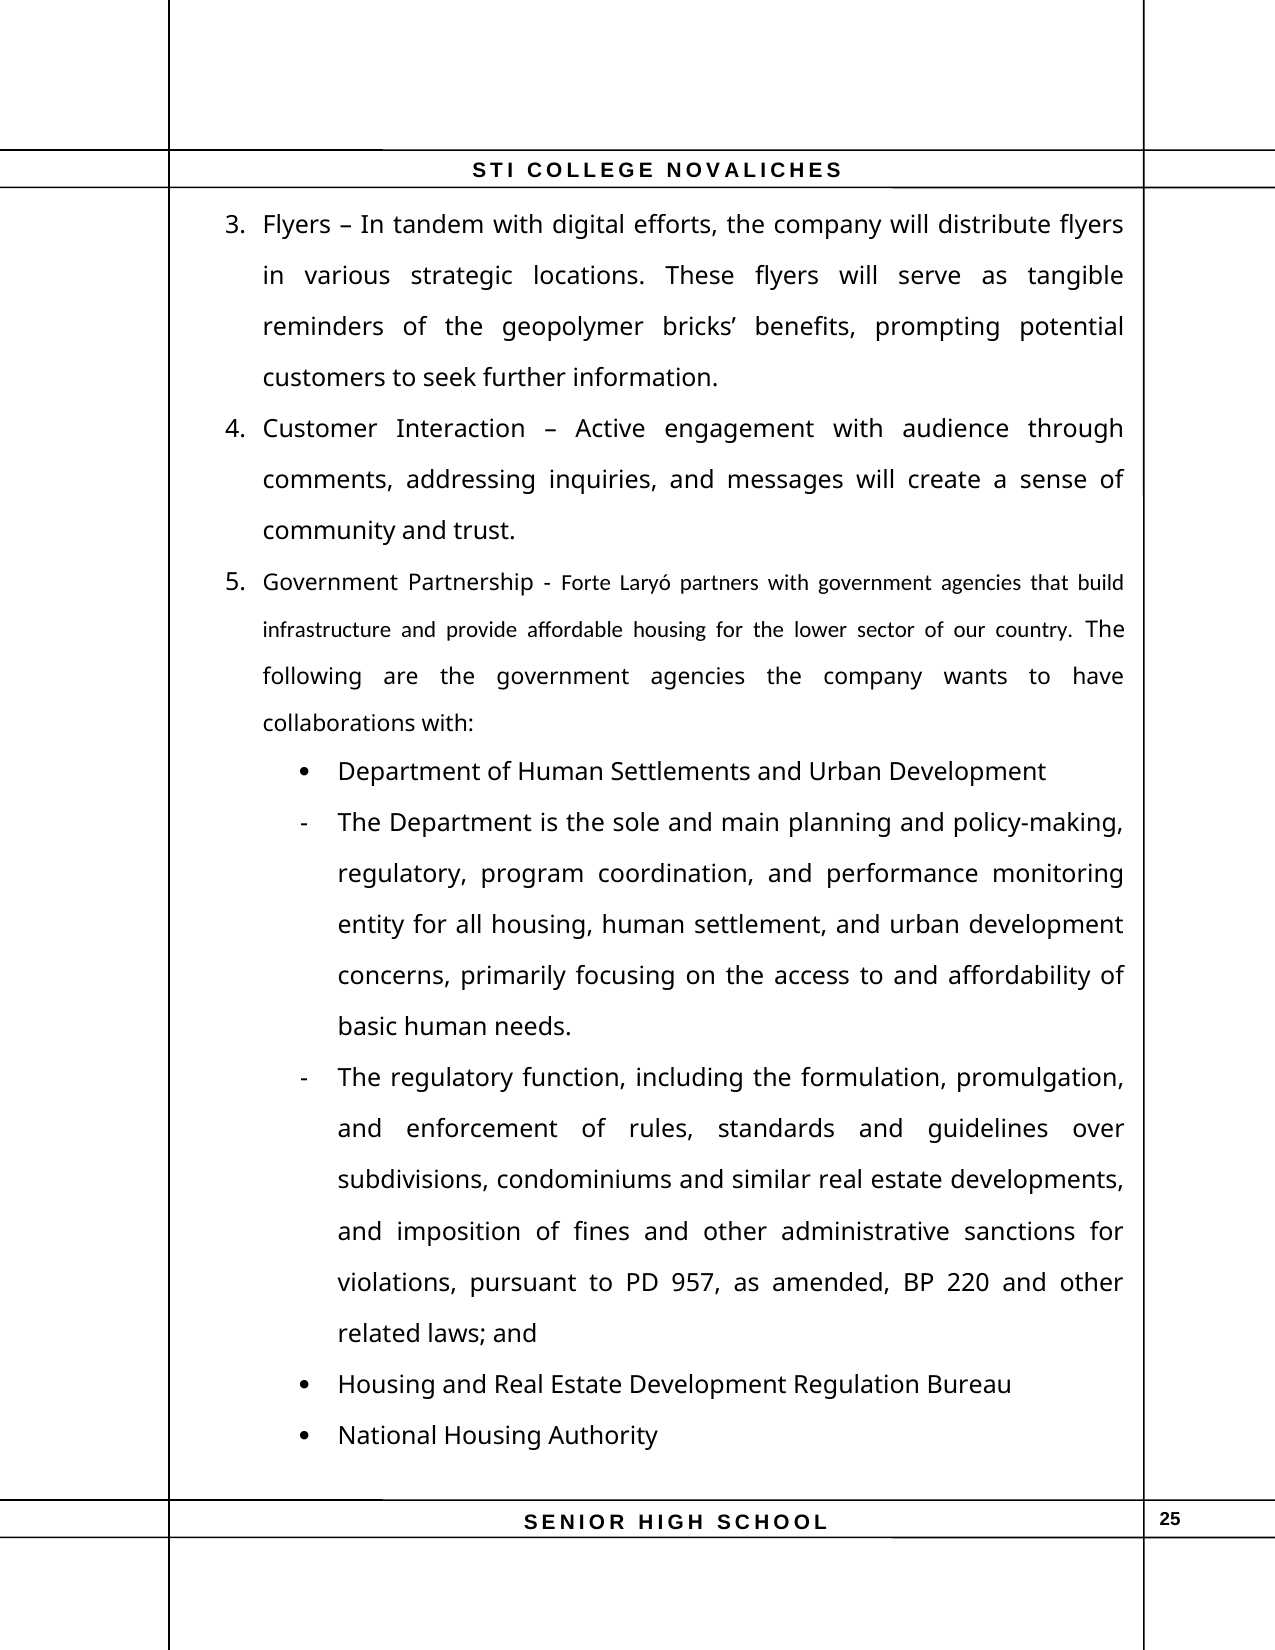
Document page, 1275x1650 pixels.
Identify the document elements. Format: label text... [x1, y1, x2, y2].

list Government Partnership - Forte Laryó partners with government agencies that build infrastructure and provide affordable housing for the lower sector of our country. The following are the government agencies the company wants to have collaborations with: [225, 563, 1125, 738]
list Flyers – In tandem with digital efforts, the company will distribute flyers in various strategic locations. These flyers will serve as tangible reminders of the geopolymer bricks’ benefits, prompting potential customers to seek further information. [225, 206, 1125, 393]
list The Department is the sole and main planning and policy-making, regulatory, program coordination, and performance monitoring entity for all housing, human settlement, and urban development concerns, primarily focusing on the access to and affordability of basic human needs. [300, 805, 1125, 1043]
list Housing and Real Estate Development Regulation Bureau [300, 1366, 1125, 1400]
list Department of Human Settlements and Urban Development [300, 754, 1125, 788]
list Customer Interaction – Active engagement with audience through comments, addressing inquiries, and messages will create a sense of community and trust. [225, 410, 1125, 547]
list National Housing Authority [300, 1417, 1125, 1451]
list The regulatory function, including the formulation, promulgation, and enforcement of rules, standards and guidelines over subdivisions, condominiums and similar real estate developments, and imposition of fines and other administrative sanctions for violations, pursuant to PD 957, as amended, BP 220 and other related laws; and [300, 1060, 1125, 1349]
